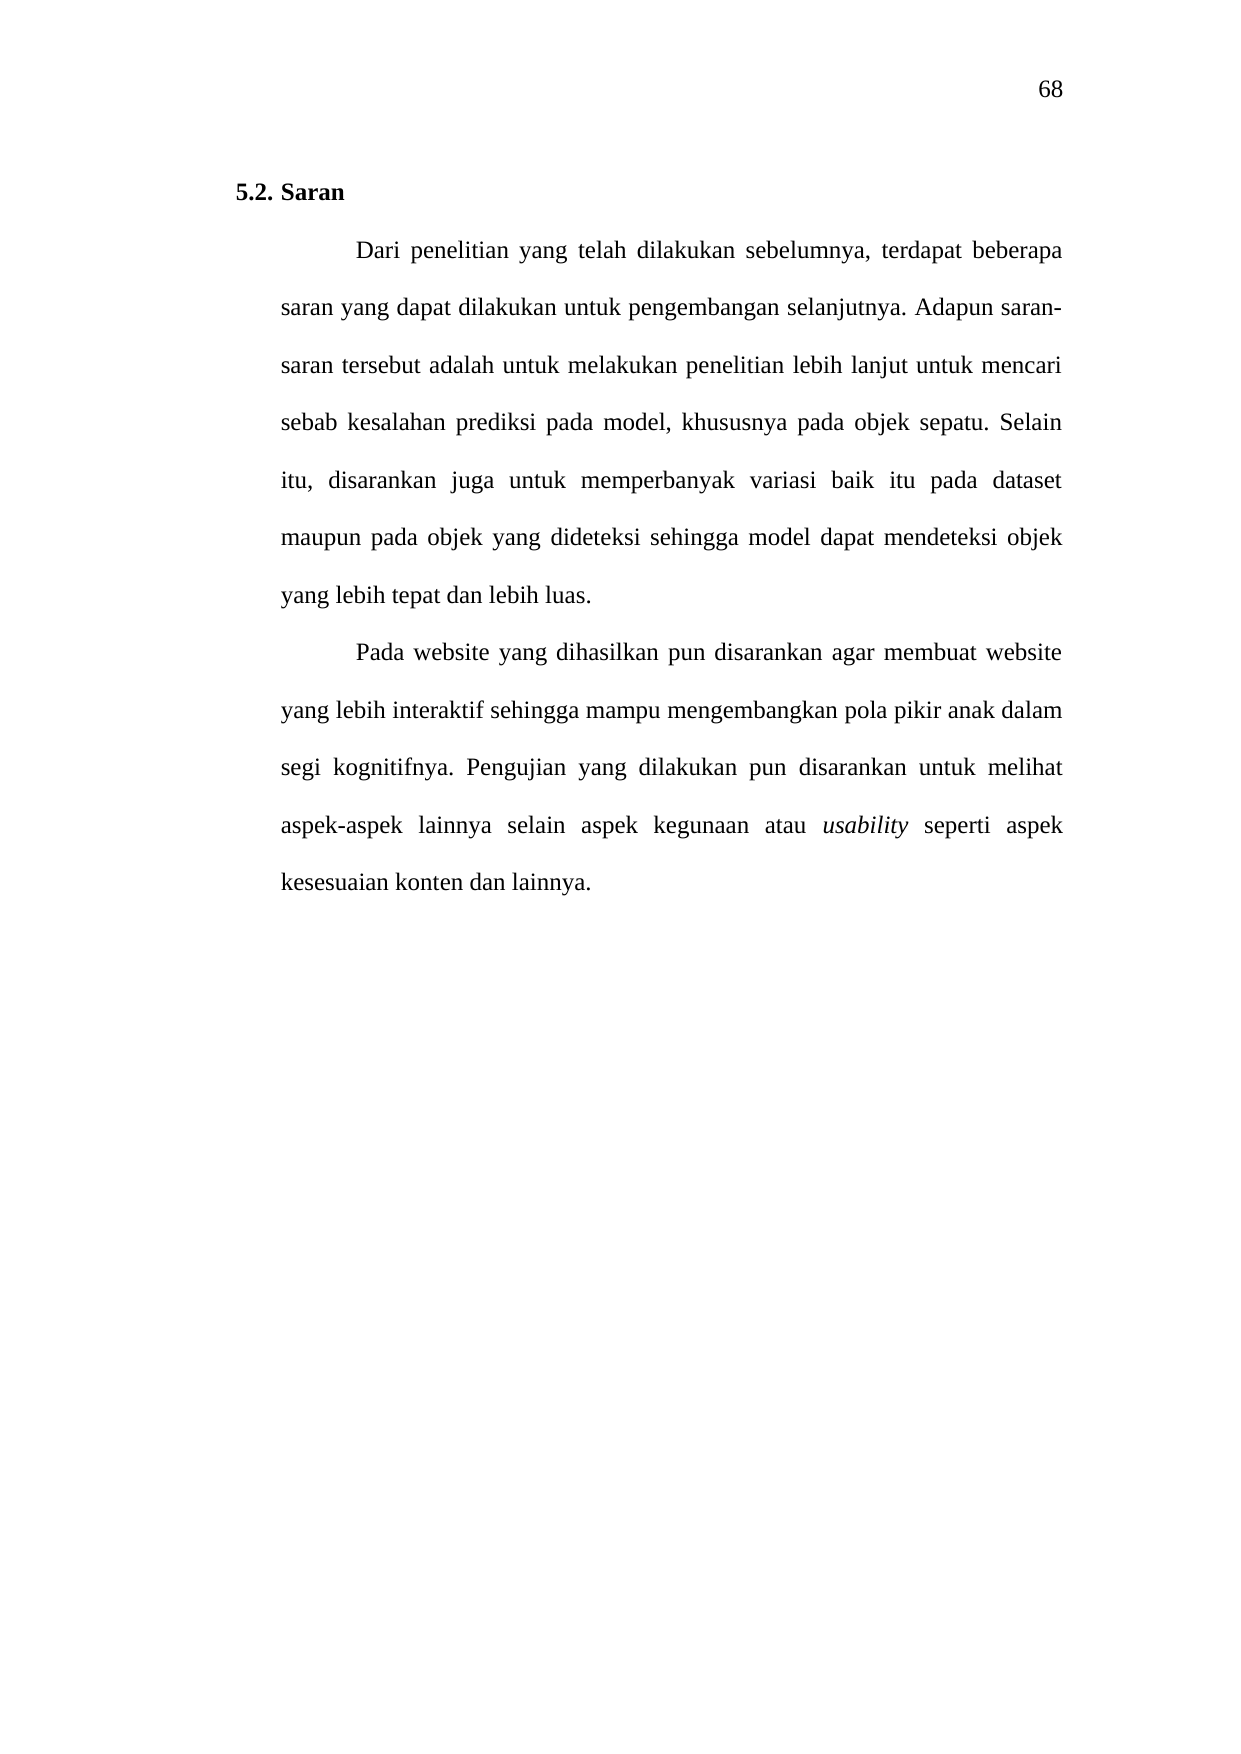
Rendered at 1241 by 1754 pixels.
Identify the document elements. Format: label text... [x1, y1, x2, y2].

text Dari penelitian yang telah dilakukan sebelumnya, terdapat beberapa saran yang dapat dilakukan untuk pengembangan selanjutnya. Adapun saran-saran tersebut adalah untuk melakukan penelitian lebih lanjut untuk mencari sebab kesalahan prediksi pada model, khususnya pada objek sepatu. Selain itu, disarankan juga untuk memperbanyak variasi baik itu pada dataset maupun pada objek yang dideteksi sehingga model dapat mendeteksi objek yang lebih tepat dan lebih luas. [281, 235, 1063, 608]
text Pada website yang dihasilkan pun disarankan agar membuat website yang lebih interaktif sehingga mampu mengembangkan pola pikir anak dalam segi kognitifnya. Pengujian yang dilakukan pun disarankan untuk melihat aspek-aspek lainnya selain aspek kegunaan atau usability seperti aspek kesesuaian konten dan lainnya. [281, 637, 1063, 896]
subtitle Saran [236, 177, 1063, 206]
